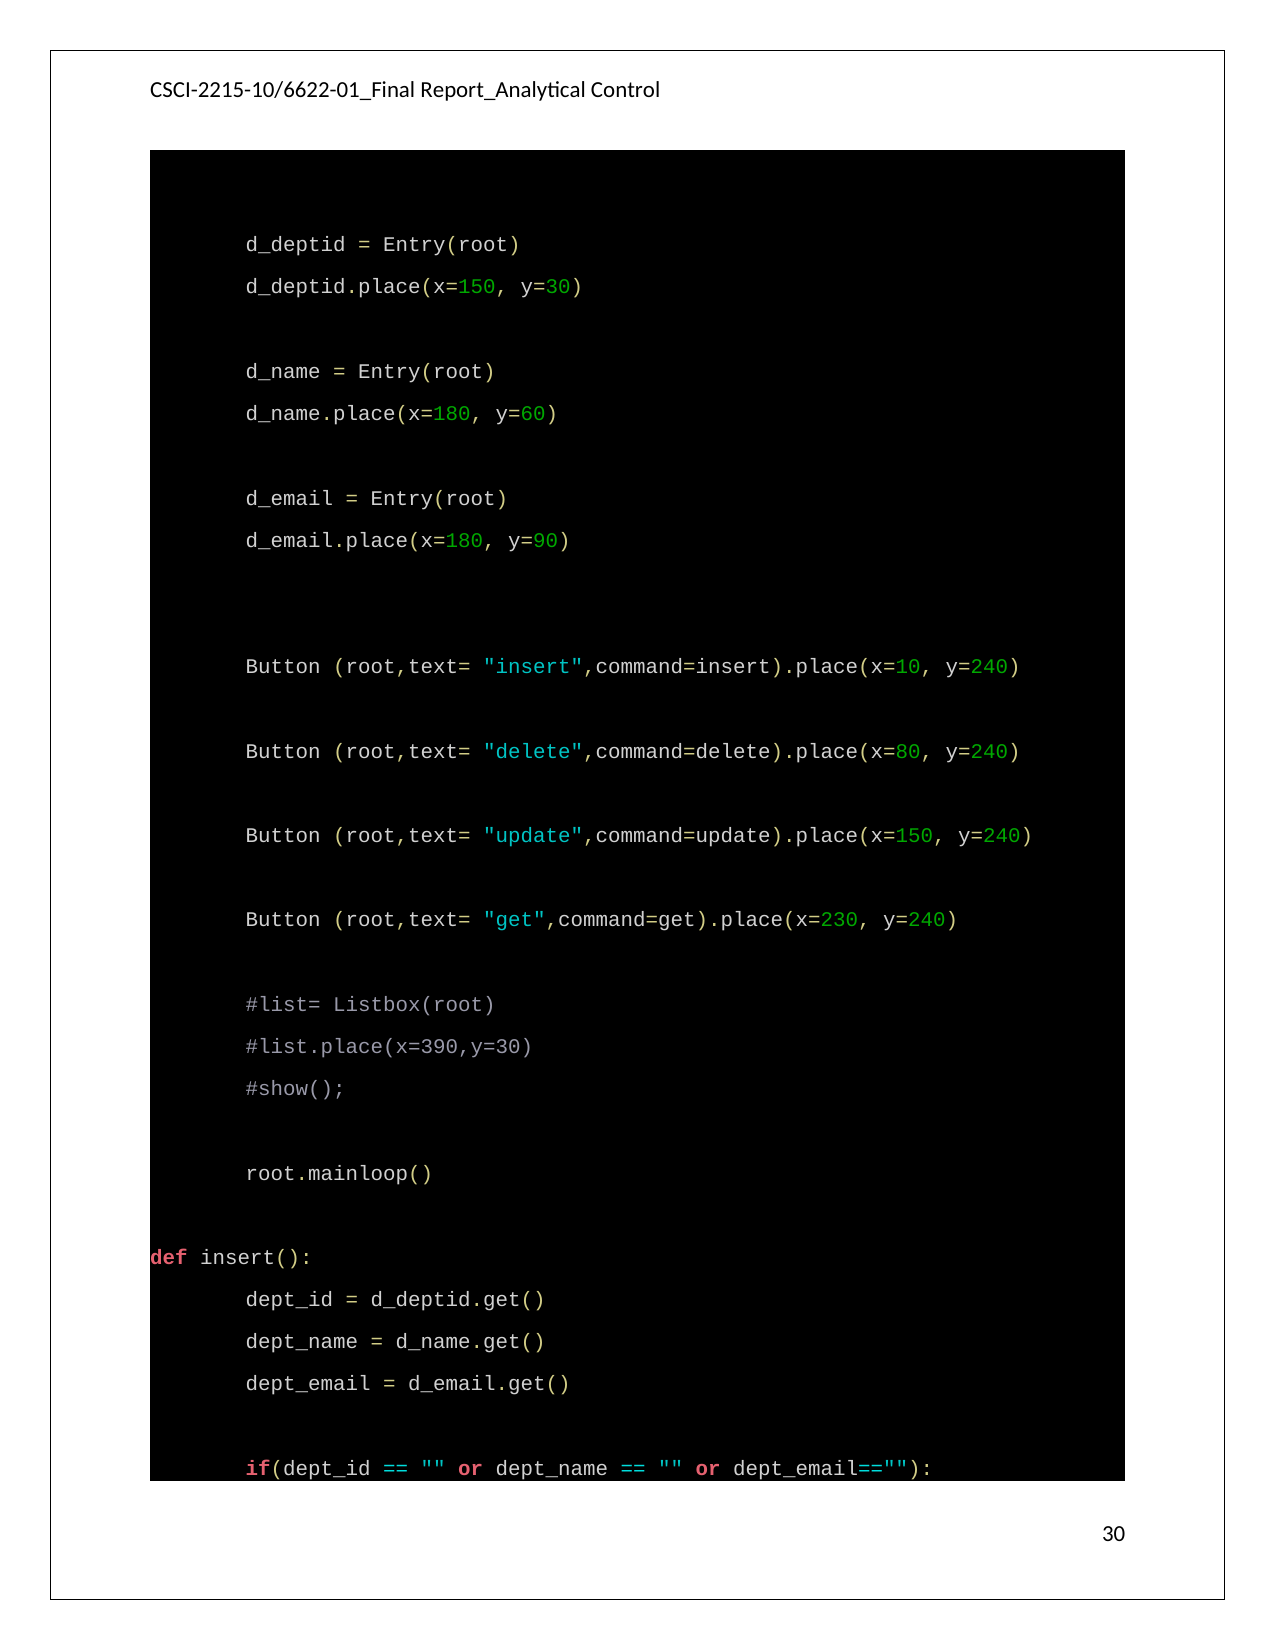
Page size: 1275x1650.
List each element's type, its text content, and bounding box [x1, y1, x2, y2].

text Button (root,text= "delete",command=delete).place(x=80, y=240) [150, 741, 1125, 764]
text root.mainloop() [150, 1162, 1125, 1186]
text #list.place(x=390,y=30) [150, 1036, 1125, 1059]
text Button (root,text= "insert",command=insert).place(x=10, y=240) [150, 656, 1125, 680]
text def insert(): [150, 1247, 1125, 1271]
text d_email.place(x=180, y=90) [150, 530, 1125, 553]
text d_name = Entry(root) [150, 361, 1125, 384]
text d_deptid.place(x=150, y=30) [150, 277, 1125, 300]
text dept_name = d_name.get() [150, 1331, 1125, 1355]
text d_deptid = Entry(root) [150, 234, 1125, 258]
text d_email = Entry(root) [150, 487, 1125, 511]
text if(dept_id == "" or dept_name == "" or dept_email==""): [150, 1458, 1125, 1481]
text dept_id = d_deptid.get() [150, 1289, 1125, 1313]
text Button (root,text= "update",command=update).place(x=150, y=240) [150, 825, 1125, 849]
text #list= Listbox(root) [150, 994, 1125, 1017]
text d_name.place(x=180, y=60) [150, 403, 1125, 427]
text Button (root,text= "get",command=get).place(x=230, y=240) [150, 909, 1125, 933]
text dept_email = d_email.get() [150, 1373, 1125, 1397]
text #show(); [150, 1078, 1125, 1102]
